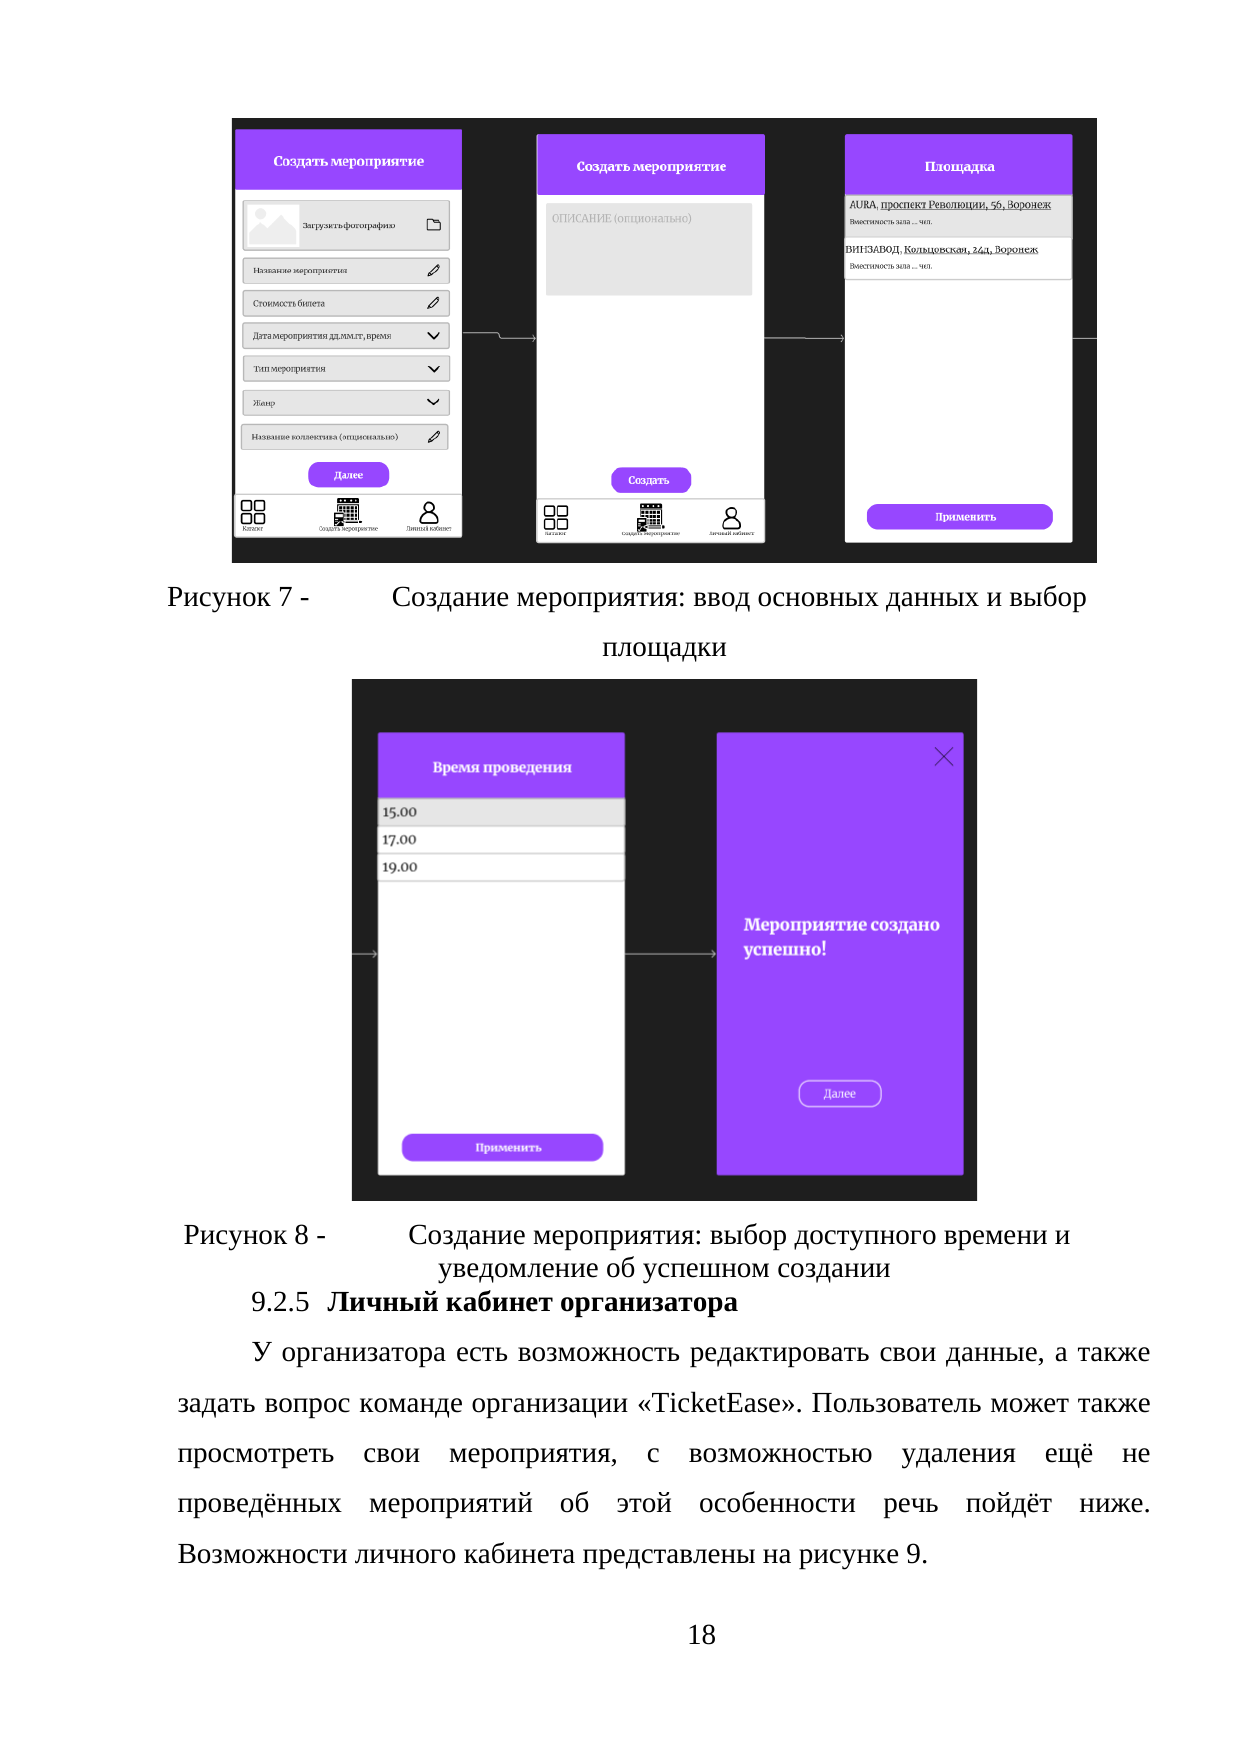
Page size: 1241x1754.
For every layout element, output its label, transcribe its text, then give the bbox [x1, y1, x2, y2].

subtitle Личный кабинет организатора [177, 1284, 1152, 1318]
picture [351, 679, 978, 1201]
list Создание мероприятия: выбор доступного времени и уведомление об успешном создании [177, 1217, 1152, 1284]
picture [231, 118, 1097, 563]
list Создание мероприятия: ввод основных данных и выбор площадки [177, 579, 1152, 663]
text У организатора есть возможность редактировать свои данные, а также задать вопрос команде организации «TicketEase». Пользователь может также просмотреть свои мероприятия, с возможностью удаления ещё не проведённых мероприятий об этой особенности речь пойдёт ниже. Возможности личного кабинета представлены на рисунке 9. [177, 1334, 1152, 1569]
